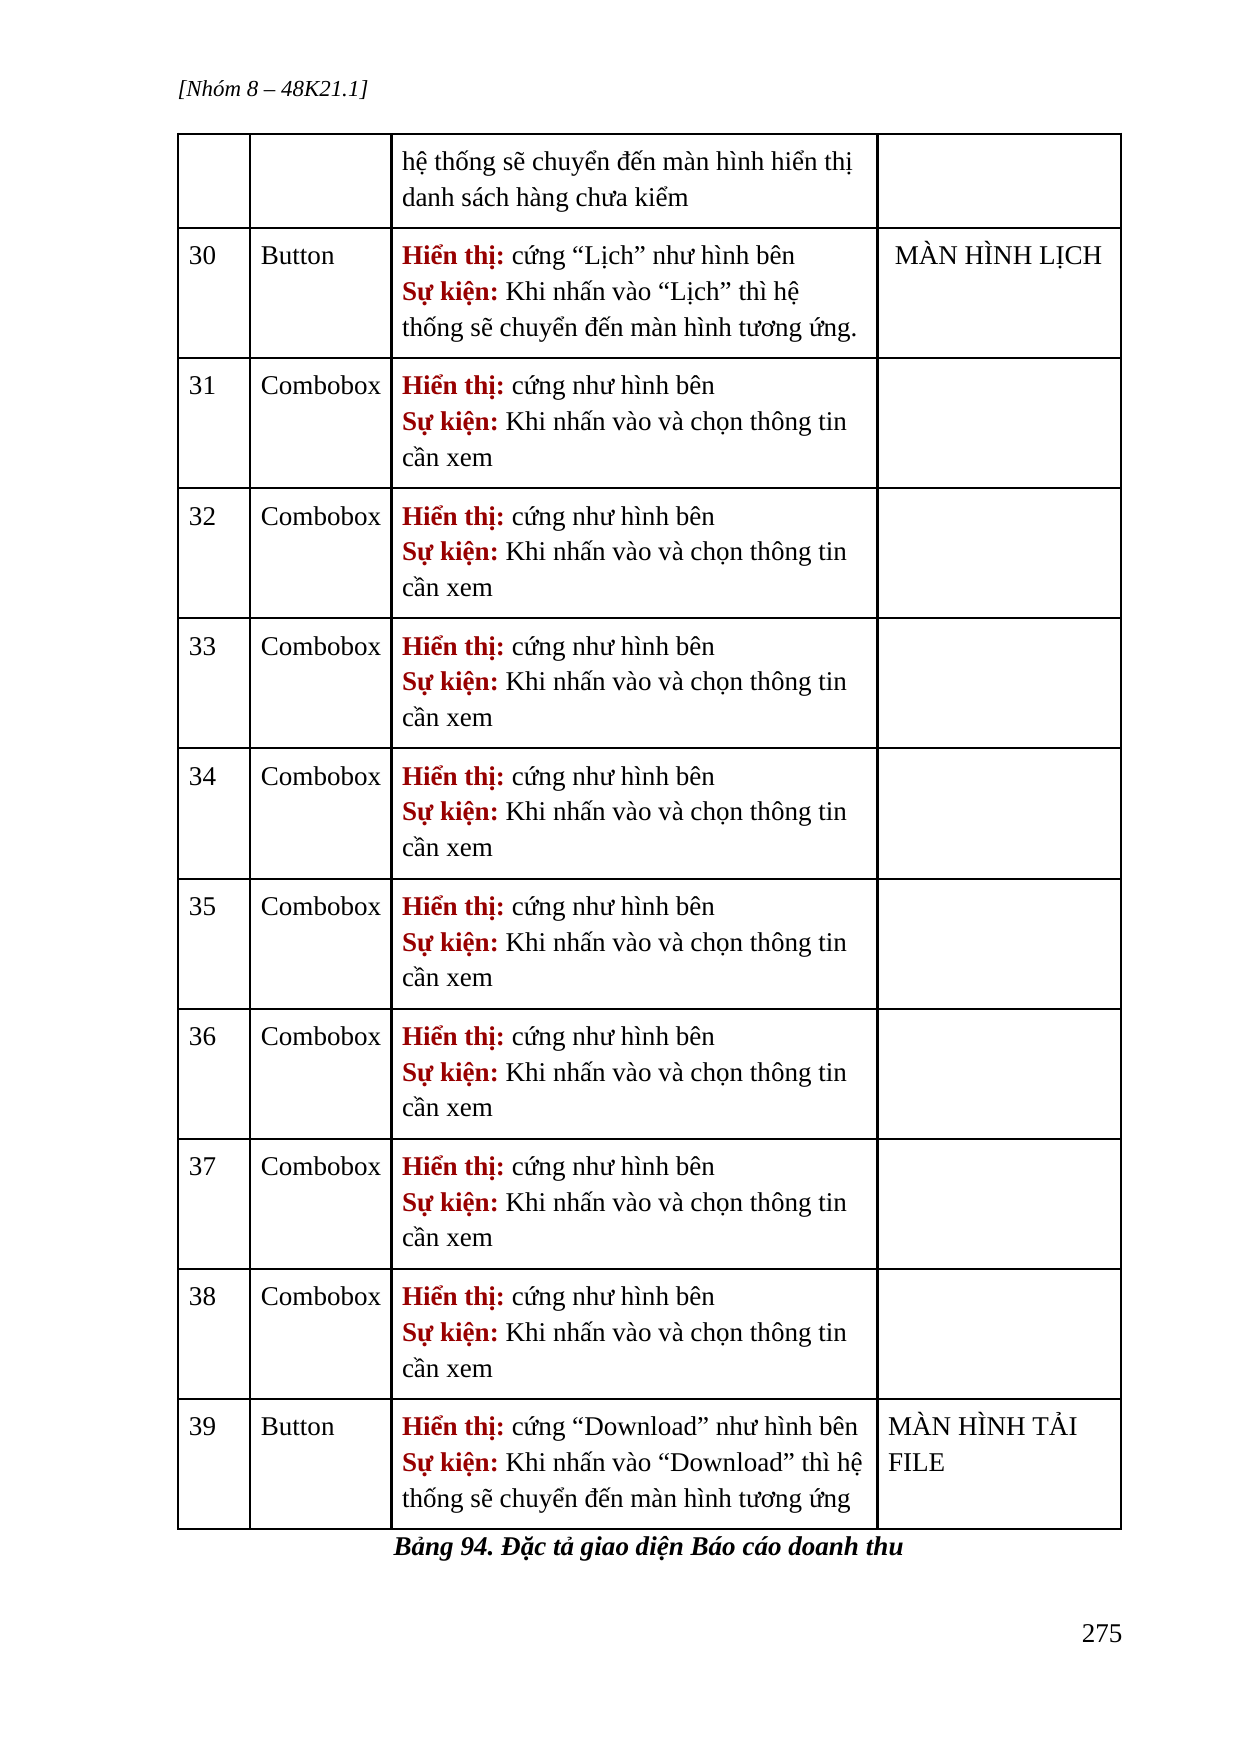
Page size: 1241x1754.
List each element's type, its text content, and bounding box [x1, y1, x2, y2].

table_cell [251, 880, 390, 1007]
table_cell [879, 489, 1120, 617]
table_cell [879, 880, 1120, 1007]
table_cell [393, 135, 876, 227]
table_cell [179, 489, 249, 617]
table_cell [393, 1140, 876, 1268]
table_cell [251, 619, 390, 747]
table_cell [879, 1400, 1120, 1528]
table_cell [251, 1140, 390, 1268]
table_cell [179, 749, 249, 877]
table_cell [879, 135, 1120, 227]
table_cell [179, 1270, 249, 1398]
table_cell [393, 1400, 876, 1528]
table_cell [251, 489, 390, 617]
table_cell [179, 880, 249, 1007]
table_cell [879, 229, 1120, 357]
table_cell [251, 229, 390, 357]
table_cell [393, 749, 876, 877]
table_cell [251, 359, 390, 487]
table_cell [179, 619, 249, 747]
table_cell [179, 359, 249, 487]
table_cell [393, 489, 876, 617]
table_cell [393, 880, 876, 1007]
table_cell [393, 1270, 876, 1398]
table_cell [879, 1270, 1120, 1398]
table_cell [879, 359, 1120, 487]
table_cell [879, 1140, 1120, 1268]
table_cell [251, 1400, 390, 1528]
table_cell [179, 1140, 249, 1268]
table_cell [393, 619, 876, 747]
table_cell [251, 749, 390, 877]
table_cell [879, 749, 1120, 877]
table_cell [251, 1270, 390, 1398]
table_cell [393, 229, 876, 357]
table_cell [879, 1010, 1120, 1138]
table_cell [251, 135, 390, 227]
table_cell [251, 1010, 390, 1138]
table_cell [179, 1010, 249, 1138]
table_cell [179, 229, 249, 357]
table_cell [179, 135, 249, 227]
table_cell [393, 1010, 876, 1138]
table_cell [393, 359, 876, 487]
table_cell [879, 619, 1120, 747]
text Bảng . Đặc tả giao diện Báo cáo doanh thu [177, 1530, 1122, 1561]
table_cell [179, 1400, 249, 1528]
